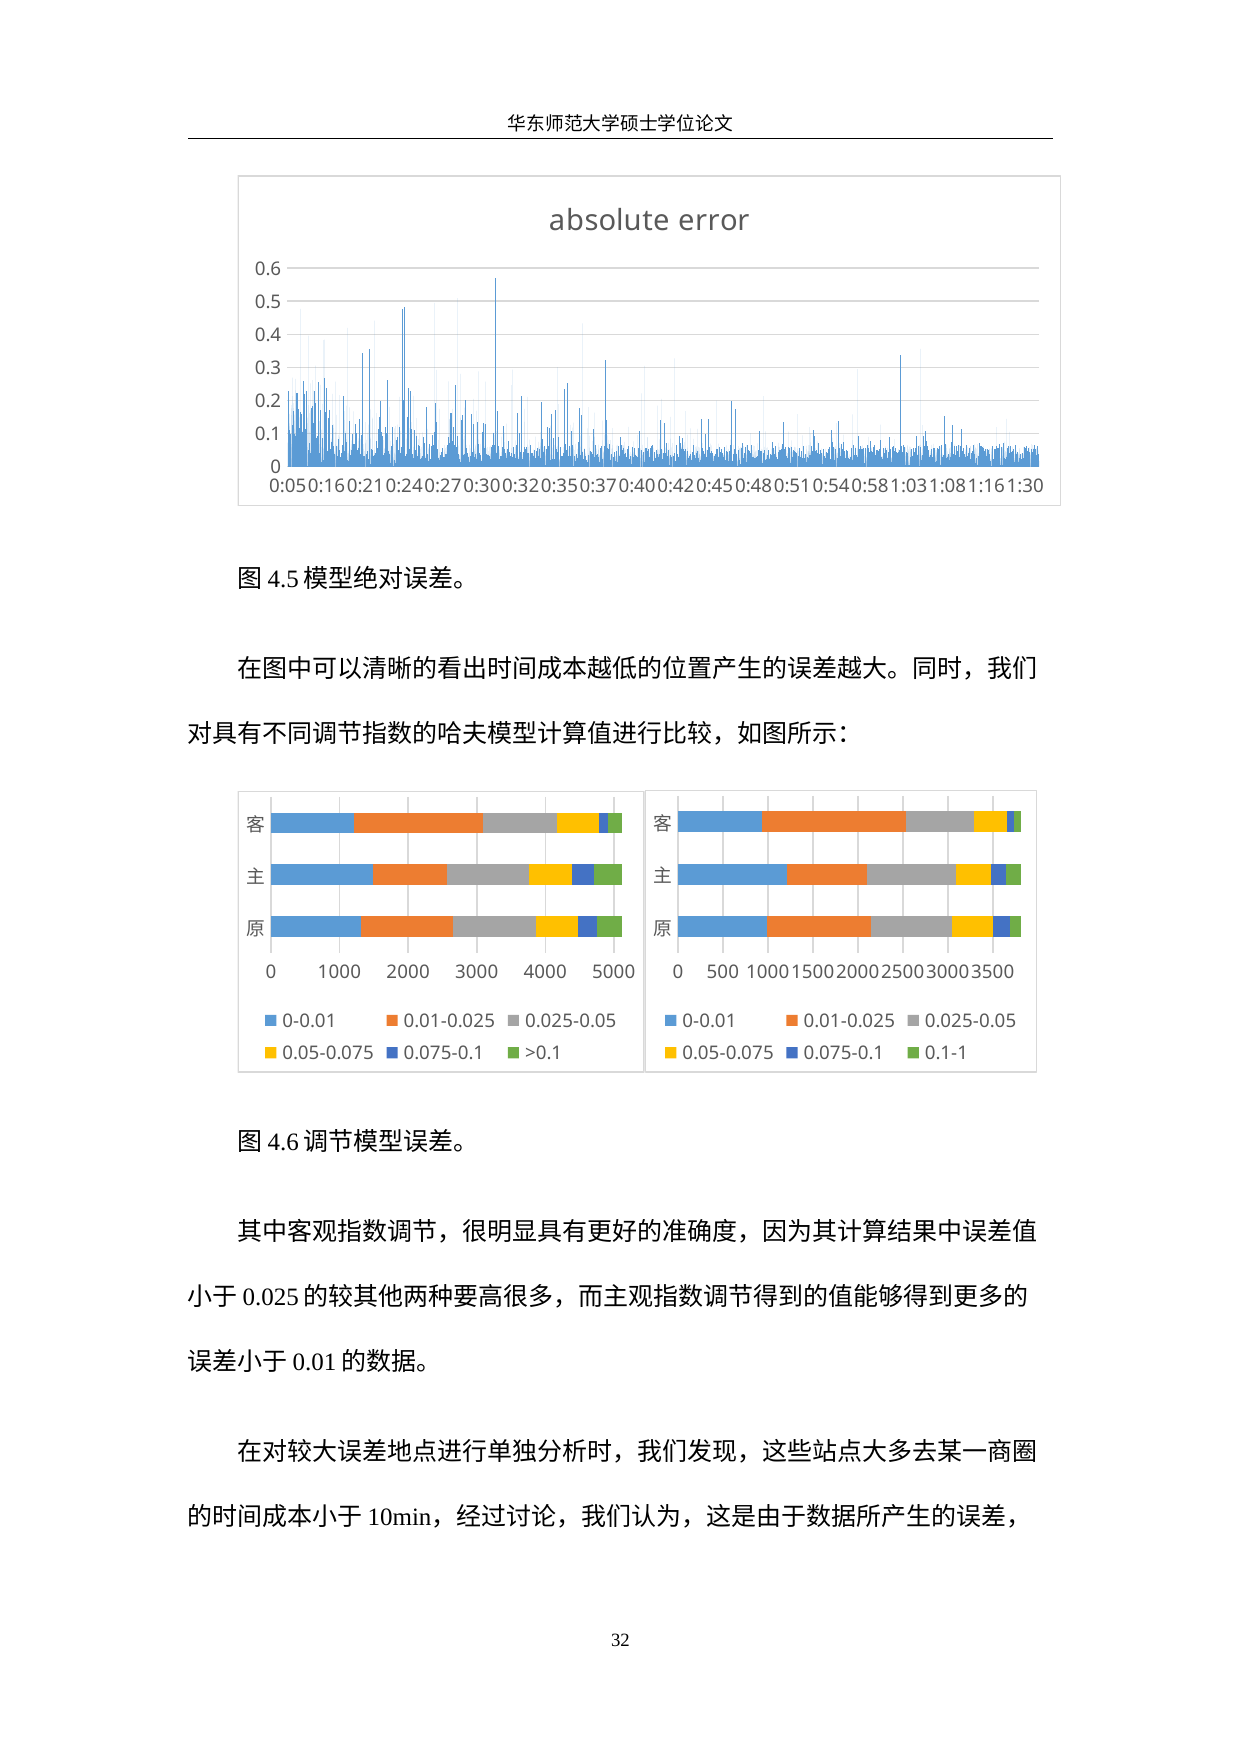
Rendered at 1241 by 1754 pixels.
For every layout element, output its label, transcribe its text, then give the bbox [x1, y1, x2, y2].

text 图4.5模型绝对误差。 [187, 544, 1053, 609]
text 在图中可以清晰的看出时间成本越低的位置产生的误差越大。同时，我们对具有不同调节指数的哈夫模型计算值进行比较，如图所示： [187, 634, 1053, 764]
text 图4.6调节模型误差。 [187, 1107, 1053, 1172]
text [187, 1417, 1053, 1547]
text 其中客观指数调节，很明显具有更好的准确度，因为其计算结果中误差值小于0.025的较其他两种要高很多，而主观指数调节得到的值能够得到更多的误差小于0.01的数据。 [187, 1197, 1053, 1392]
